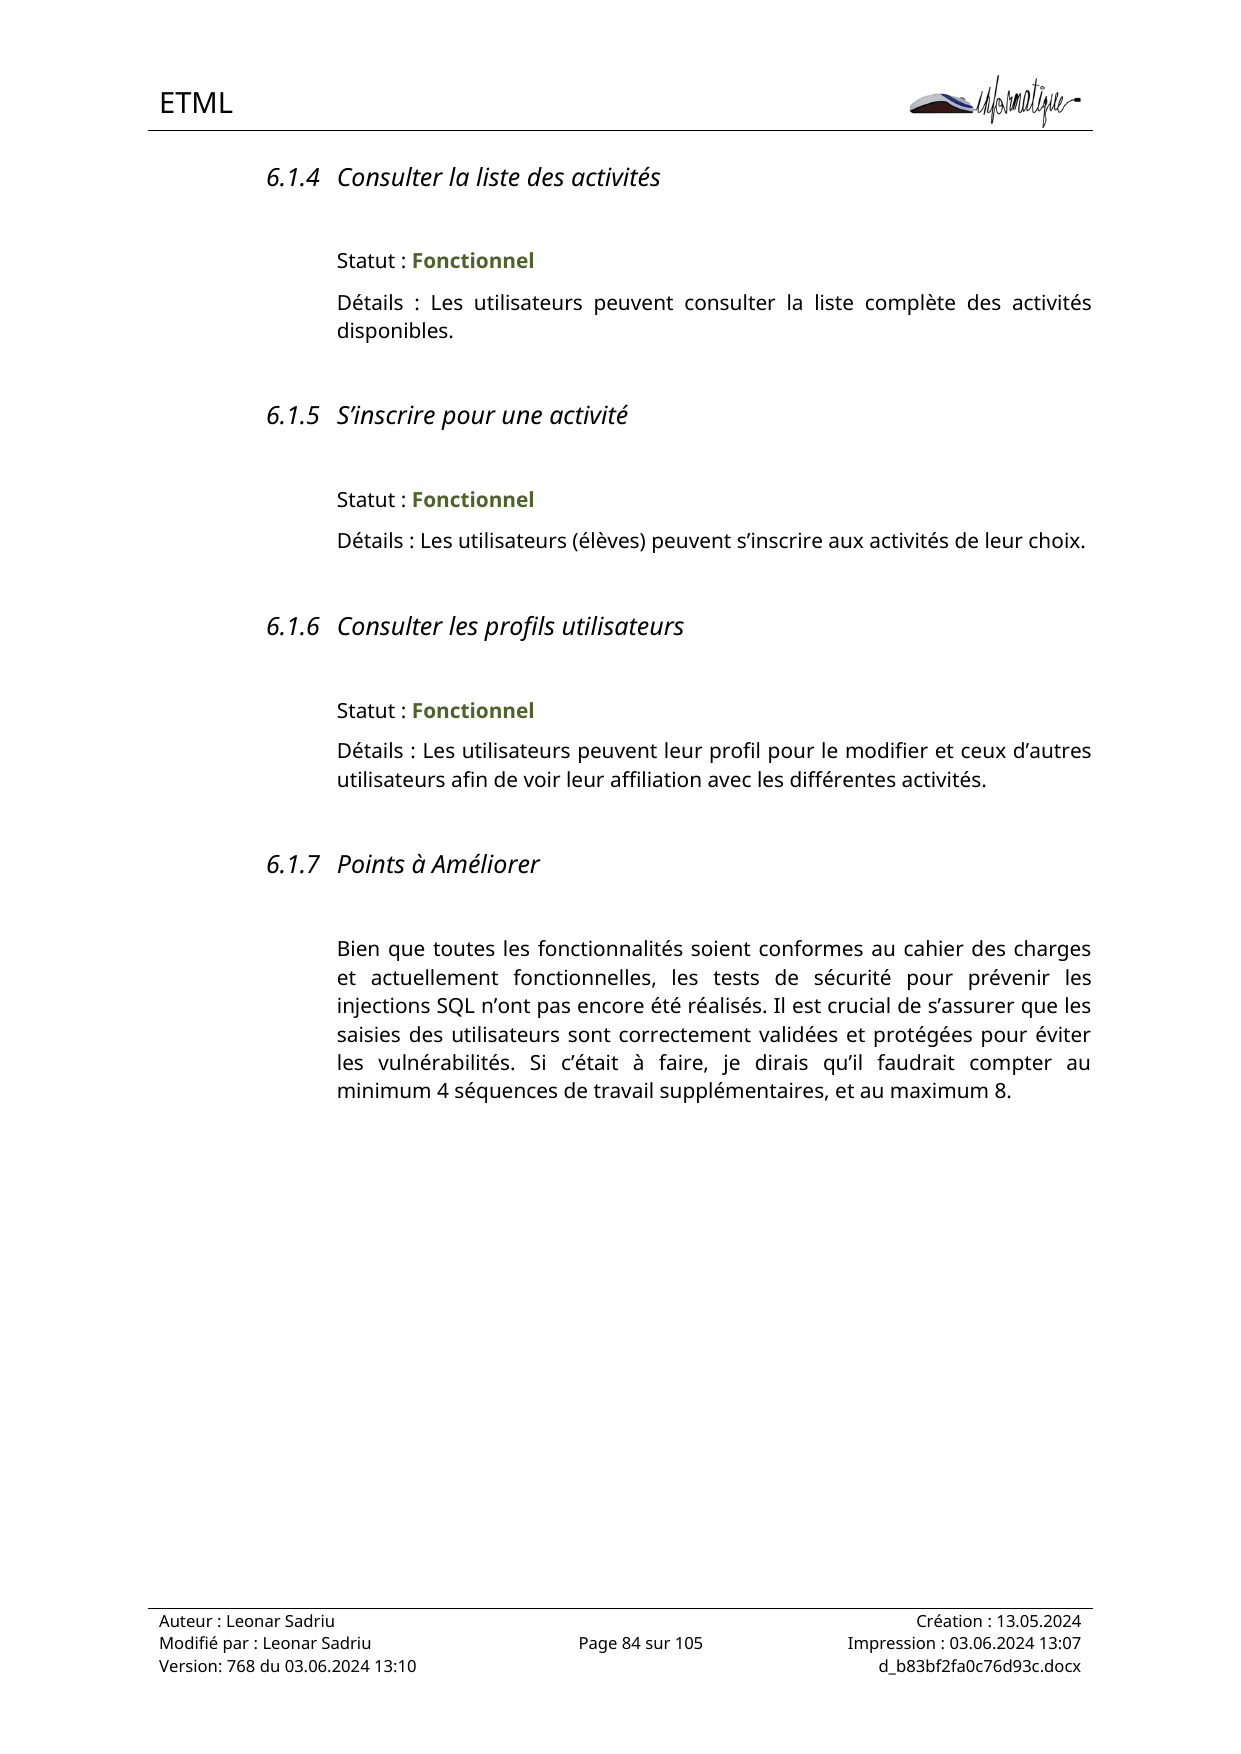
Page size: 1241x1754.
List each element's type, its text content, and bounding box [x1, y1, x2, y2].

text Bien que toutes les fonctionnalités soient conformes au cahier des charges et actuellement fonctionnelles, les tests de sécurité pour prévenir les injections SQL n’ont pas encore été réalisés. Il est crucial de s’assurer que les saisies des utilisateurs sont correctement validées et protégées pour éviter les vulnérabilités. Si c’était à faire, je dirais qu’il faudrait compter au minimum 4 séquences de travail supplémentaires, et au maximum 8. [337, 934, 1092, 1105]
subtitle S’inscrire pour une activité [266, 398, 1092, 432]
text Détails : Les utilisateurs peuvent leur profil pour le modifier et ceux d’autres utilisateurs afin de voir leur affiliation avec les différentes activités. [337, 737, 1092, 793]
subtitle Consulter la liste des activités [266, 159, 1092, 193]
text Détails : Les utilisateurs (élèves) peuvent s’inscrire aux activités de leur choix. [337, 526, 1092, 555]
text Statut : Fonctionnel [337, 485, 1092, 514]
subtitle Points à Améliorer [266, 847, 1092, 881]
text Statut : Fonctionnel [337, 247, 1092, 275]
subtitle Consulter les profils utilisateurs [266, 608, 1092, 642]
text Détails : Les utilisateurs peuvent consulter la liste complète des activités disponibles. [337, 288, 1092, 344]
text Statut : Fonctionnel [337, 696, 1092, 724]
picture [909, 75, 1082, 128]
